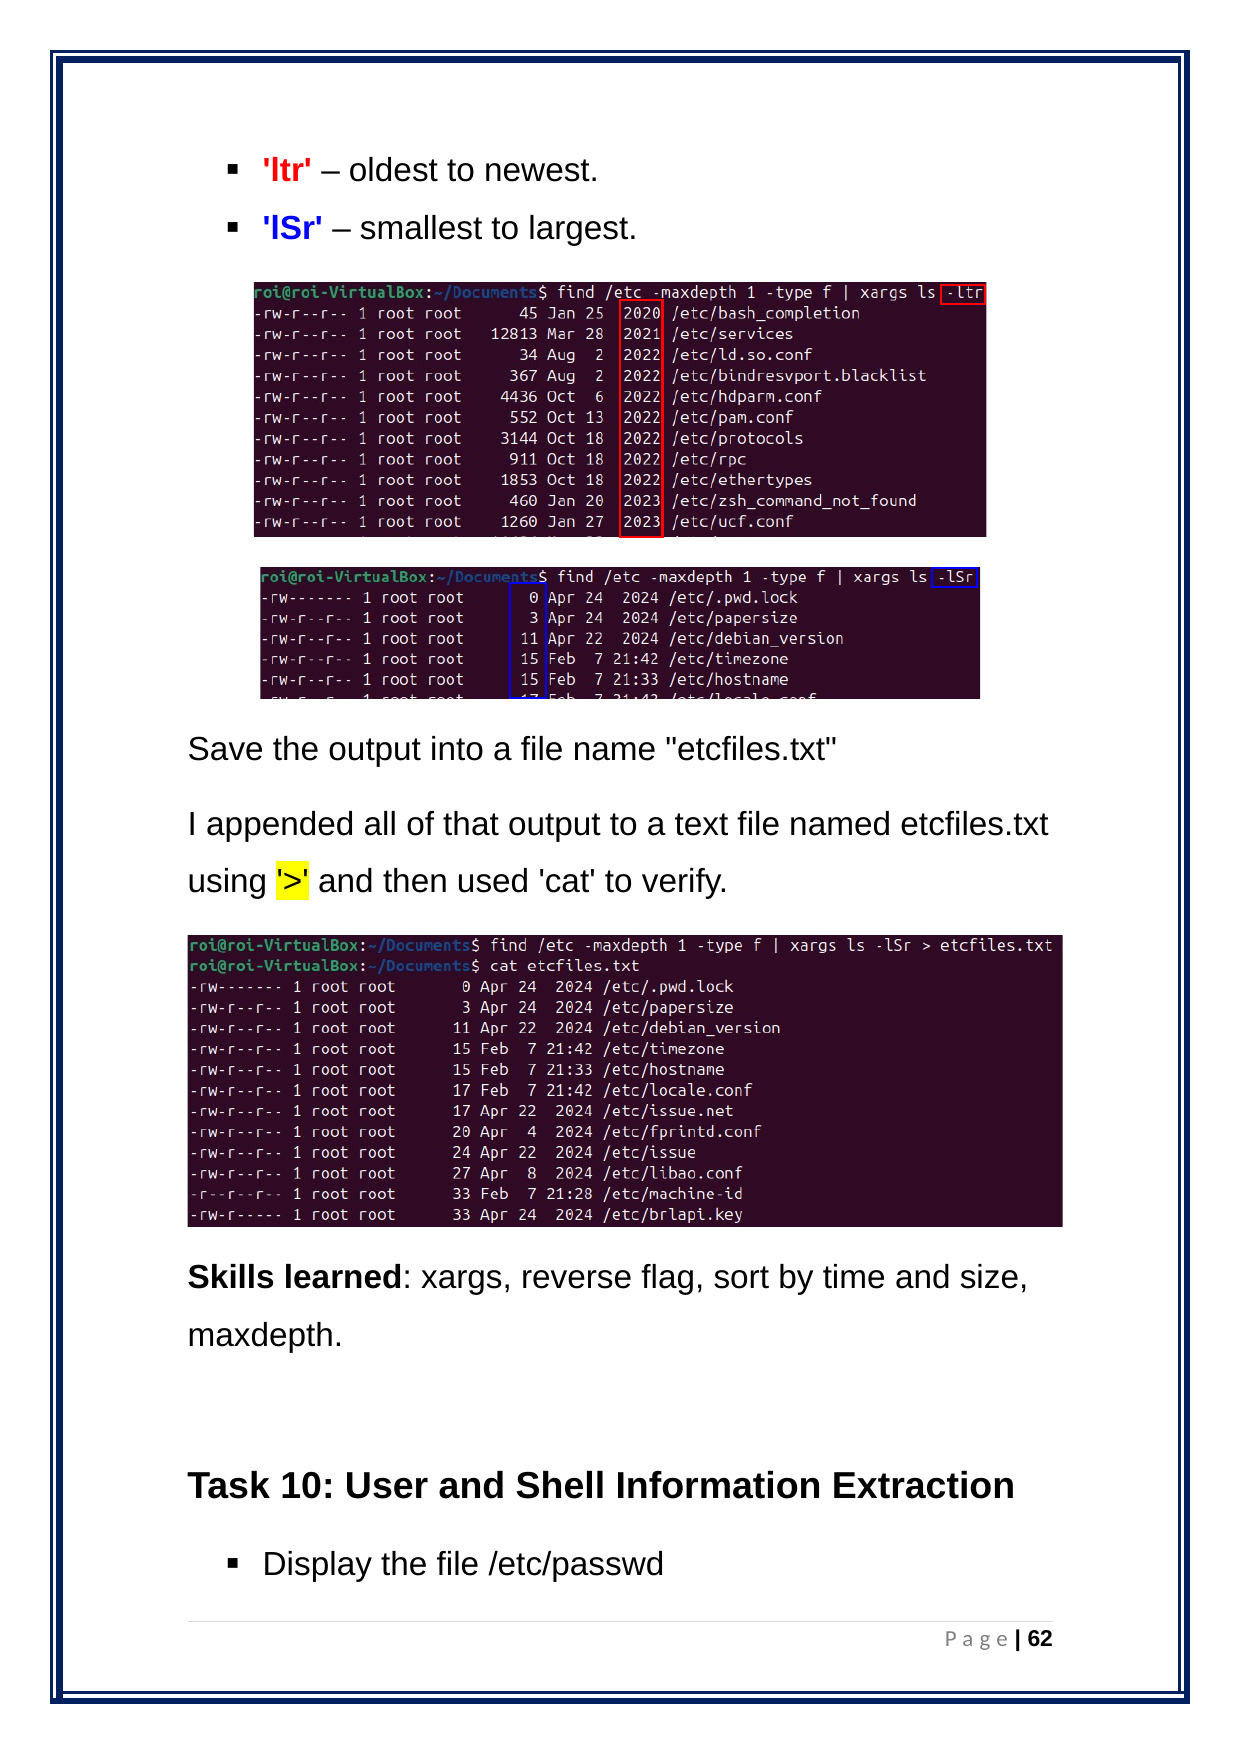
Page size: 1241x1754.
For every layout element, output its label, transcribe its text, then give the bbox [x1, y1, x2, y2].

text Save the output into a file name "etcfiles.txt" [187, 729, 1053, 768]
list 'lSr' – smallest to largest. [225, 208, 1053, 246]
picture [511, 584, 545, 697]
text Task 10: User and Shell Information Extraction [187, 1463, 1053, 1506]
picture [260, 567, 980, 699]
list 'ltr' – oldest to newest. [225, 150, 1053, 188]
picture [933, 569, 976, 586]
list Display the file /etc/passwd [225, 1544, 1053, 1583]
text Skills learned: xargs, reverse flag, sort by time and size, maxdepth. [187, 1257, 1053, 1353]
picture [253, 282, 987, 537]
picture [621, 301, 661, 536]
text I appended all of that output to a text file named etcfiles.txt using '>' and then used 'cat' to verify. [187, 804, 1053, 900]
picture [187, 935, 1063, 1227]
